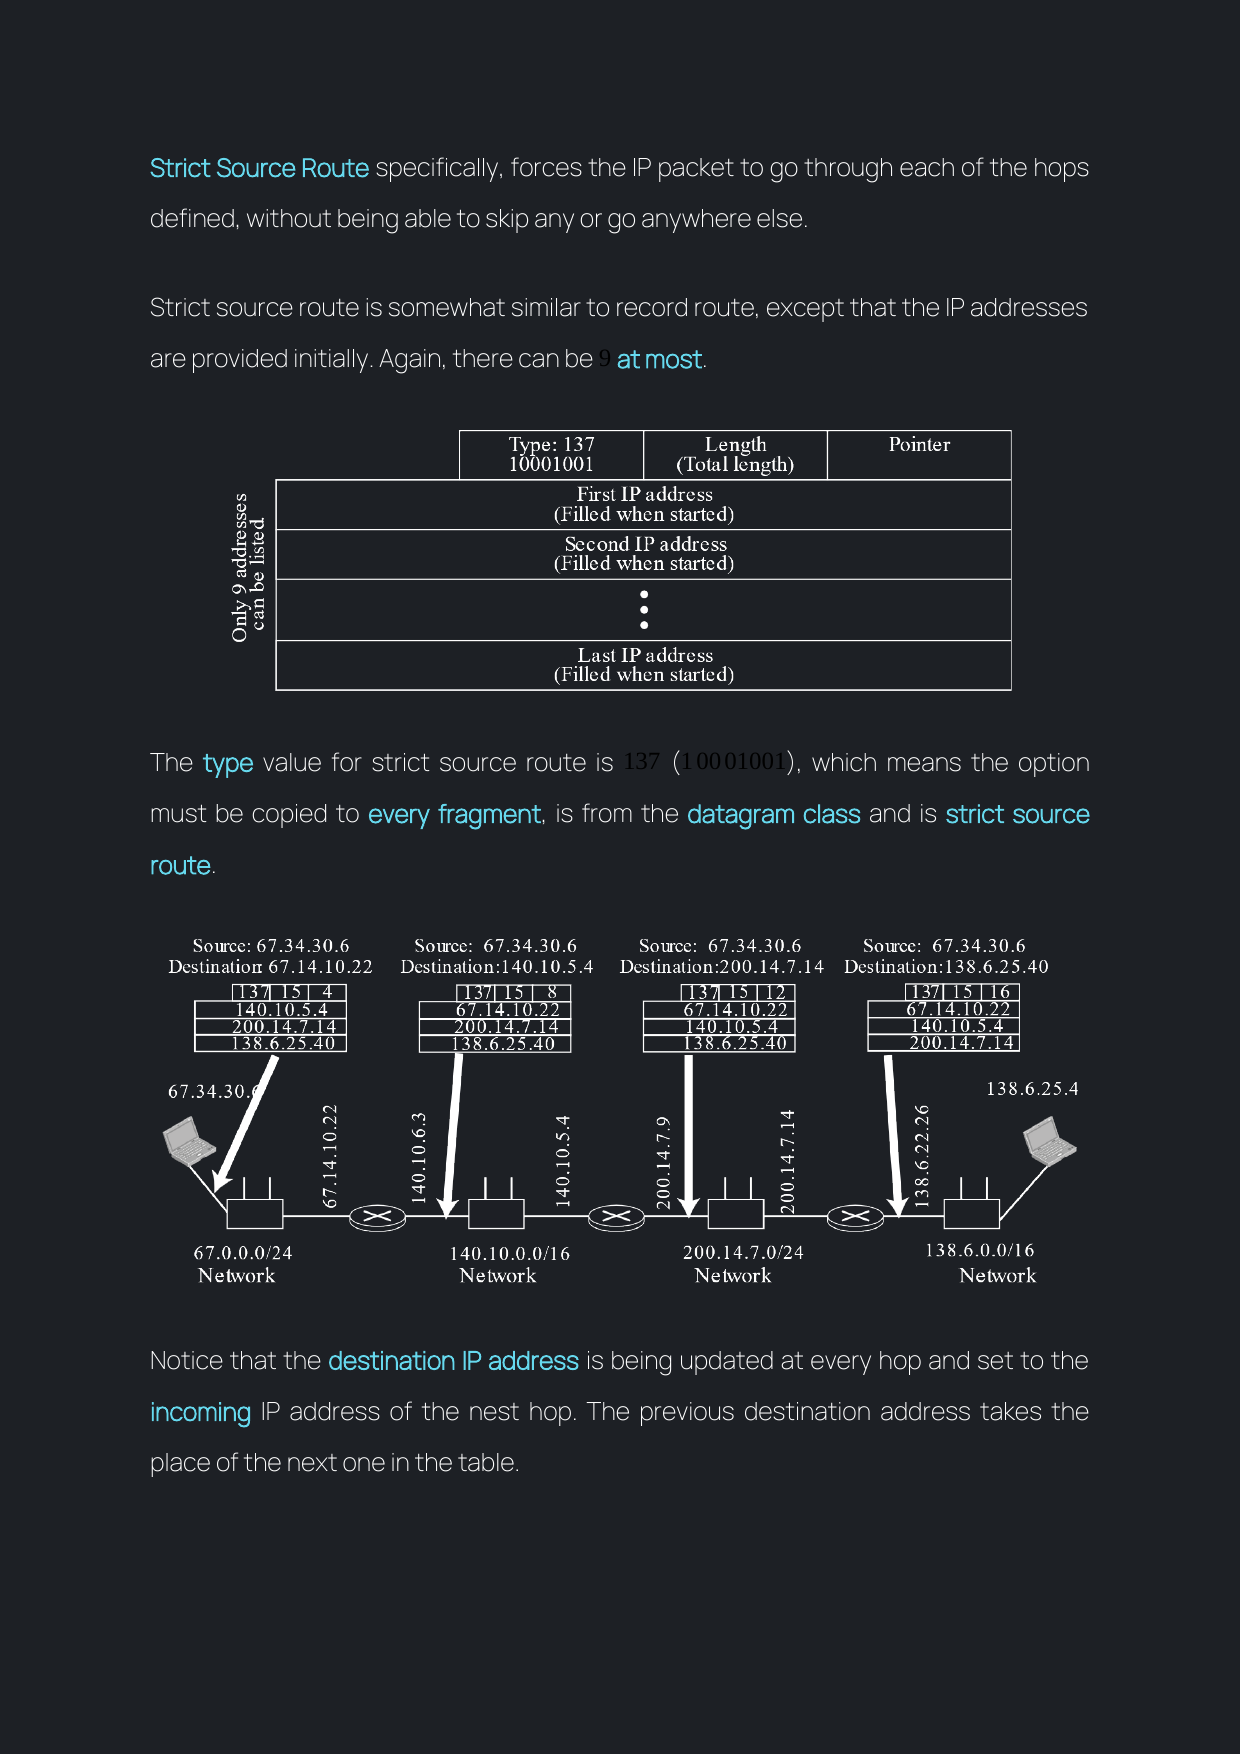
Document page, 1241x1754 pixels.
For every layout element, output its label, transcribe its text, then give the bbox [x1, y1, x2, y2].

picture [162, 936, 1078, 1289]
text Strict Source Route specifically, forces the IP packet to go through each of the hops defined, without being able to skip any or go anywhere else. [150, 150, 1090, 235]
text Notice that the destination IP address is being updated at every hop and set to the incoming IP address of the nest hop. The previous destination address takes the place of the next one in the table. [150, 1343, 1090, 1479]
text The type value for strict source route is (), which means the option must be copied to every fragment, is from the datagram class and is strict source route. [150, 745, 1090, 881]
picture [228, 430, 1012, 691]
text Strict source route is somewhat similar to record route, except that the IP addresses are provided initially. Again, there can be at most. [150, 290, 1090, 375]
